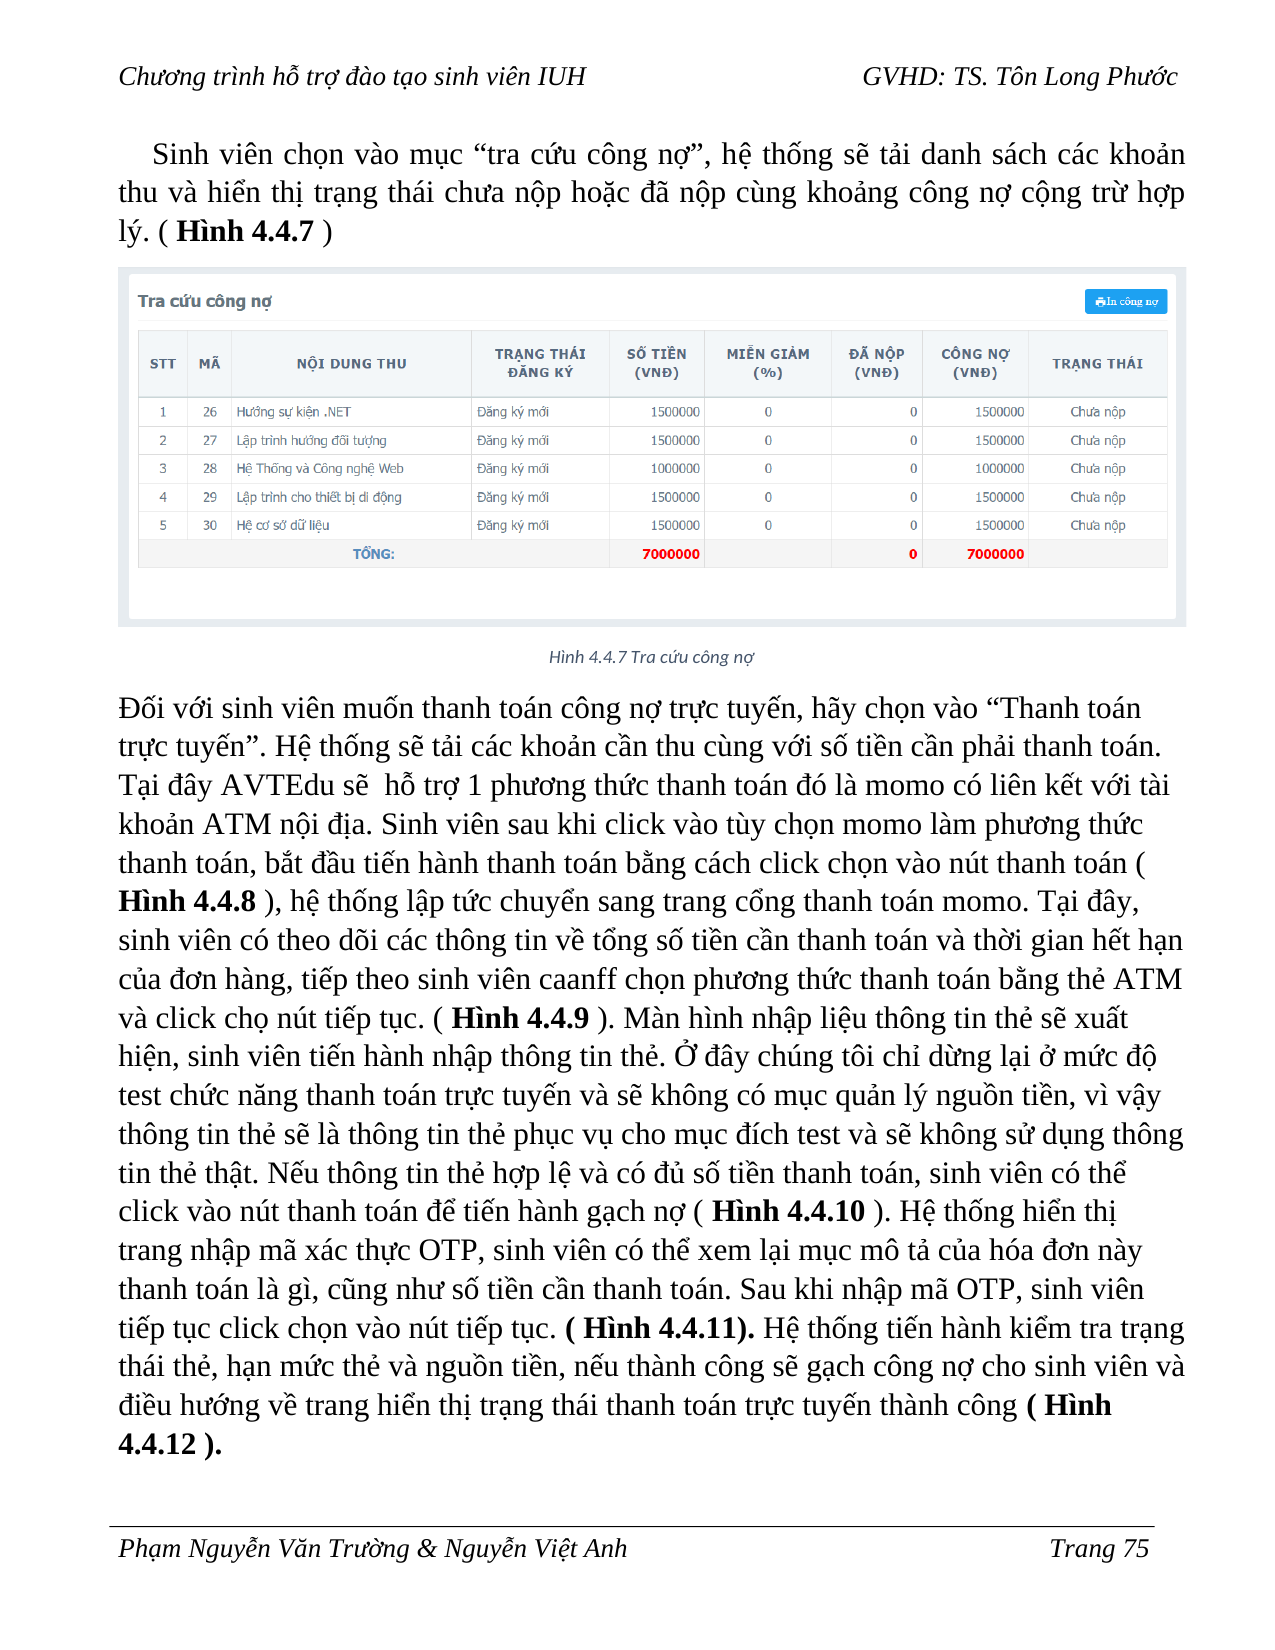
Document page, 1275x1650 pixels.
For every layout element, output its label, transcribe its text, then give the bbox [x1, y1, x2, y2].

text Đối với sinh viên muốn thanh toán công nợ trực tuyến, hãy chọn vào “Thanh toán trực tuyến”. Hệ thống sẽ tải các khoản cần thu cùng với số tiền cần phải thanh toán. Tại đây AVTEdu sẽ hỗ trợ 1 phương thức thanh toán đó là momo có liên kết với tài khoản ATM nội địa. Sinh viên sau khi click vào tùy chọn momo làm phương thức thanh toán, bắt đầu tiến hành thanh toán bằng cách click chọn vào nút thanh toán ( Hình 4.4.8 ), hệ thống lập tức chuyển sang trang cổng thanh toán momo. Tại đây, sinh viên có theo dõi các thông tin về tổng số tiền cần thanh toán và thời gian hết hạn của đơn hàng, tiếp theo sinh viên caanff chọn phương thức thanh toán bằng thẻ ATM và click chọ nút tiếp tục. ( Hình 4.4.9 ). Màn hình nhập liệu thông tin thẻ sẽ xuất hiện, sinh viên tiến hành nhập thông tin thẻ. Ở đây chúng tôi chỉ dừng lại ở mức độ test chức năng thanh toán trực tuyến và sẽ không có mục quản lý nguồn tiền, vì vậy thông tin thẻ sẽ là thông tin thẻ phục vụ cho mục đích test và sẽ không sử dụng thông tin thẻ thật. Nếu thông tin thẻ hợp lệ và có đủ số tiền thanh toán, sinh viên có thể click vào nút thanh toán để tiến hành gạch nợ ( Hình 4.4.10 ). Hệ thống hiển thị trang nhập mã xác thực OTP, sinh viên có thể xem lại mục mô tả của hóa đơn này thanh toán là gì, cũng như số tiền cần thanh toán. Sau khi nhập mã OTP, sinh viên tiếp tục click chọn vào nút tiếp tục. ( Hình 4.4.11). Hệ thống tiến hành kiểm tra trạng thái thẻ, hạn mức thẻ và nguồn tiền, nếu thành công sẽ gạch công nợ cho sinh viên và điều hướng về trang hiển thị trạng thái thanh toán trực tuyến thành công ( Hình 4.4.12 ). [118, 689, 1186, 1461]
text Hình 4.4.7 Tra cứu công nợ [118, 645, 1186, 668]
text Sinh viên chọn vào mục “tra cứu công nợ”, hệ thống sẽ tải danh sách các khoản thu và hiển thị trạng thái chưa nộp hoặc đã nộp cùng khoảng công nợ cộng trừ hợp lý. ( Hình 4.4.7 ) [118, 135, 1186, 248]
picture [118, 267, 1187, 627]
